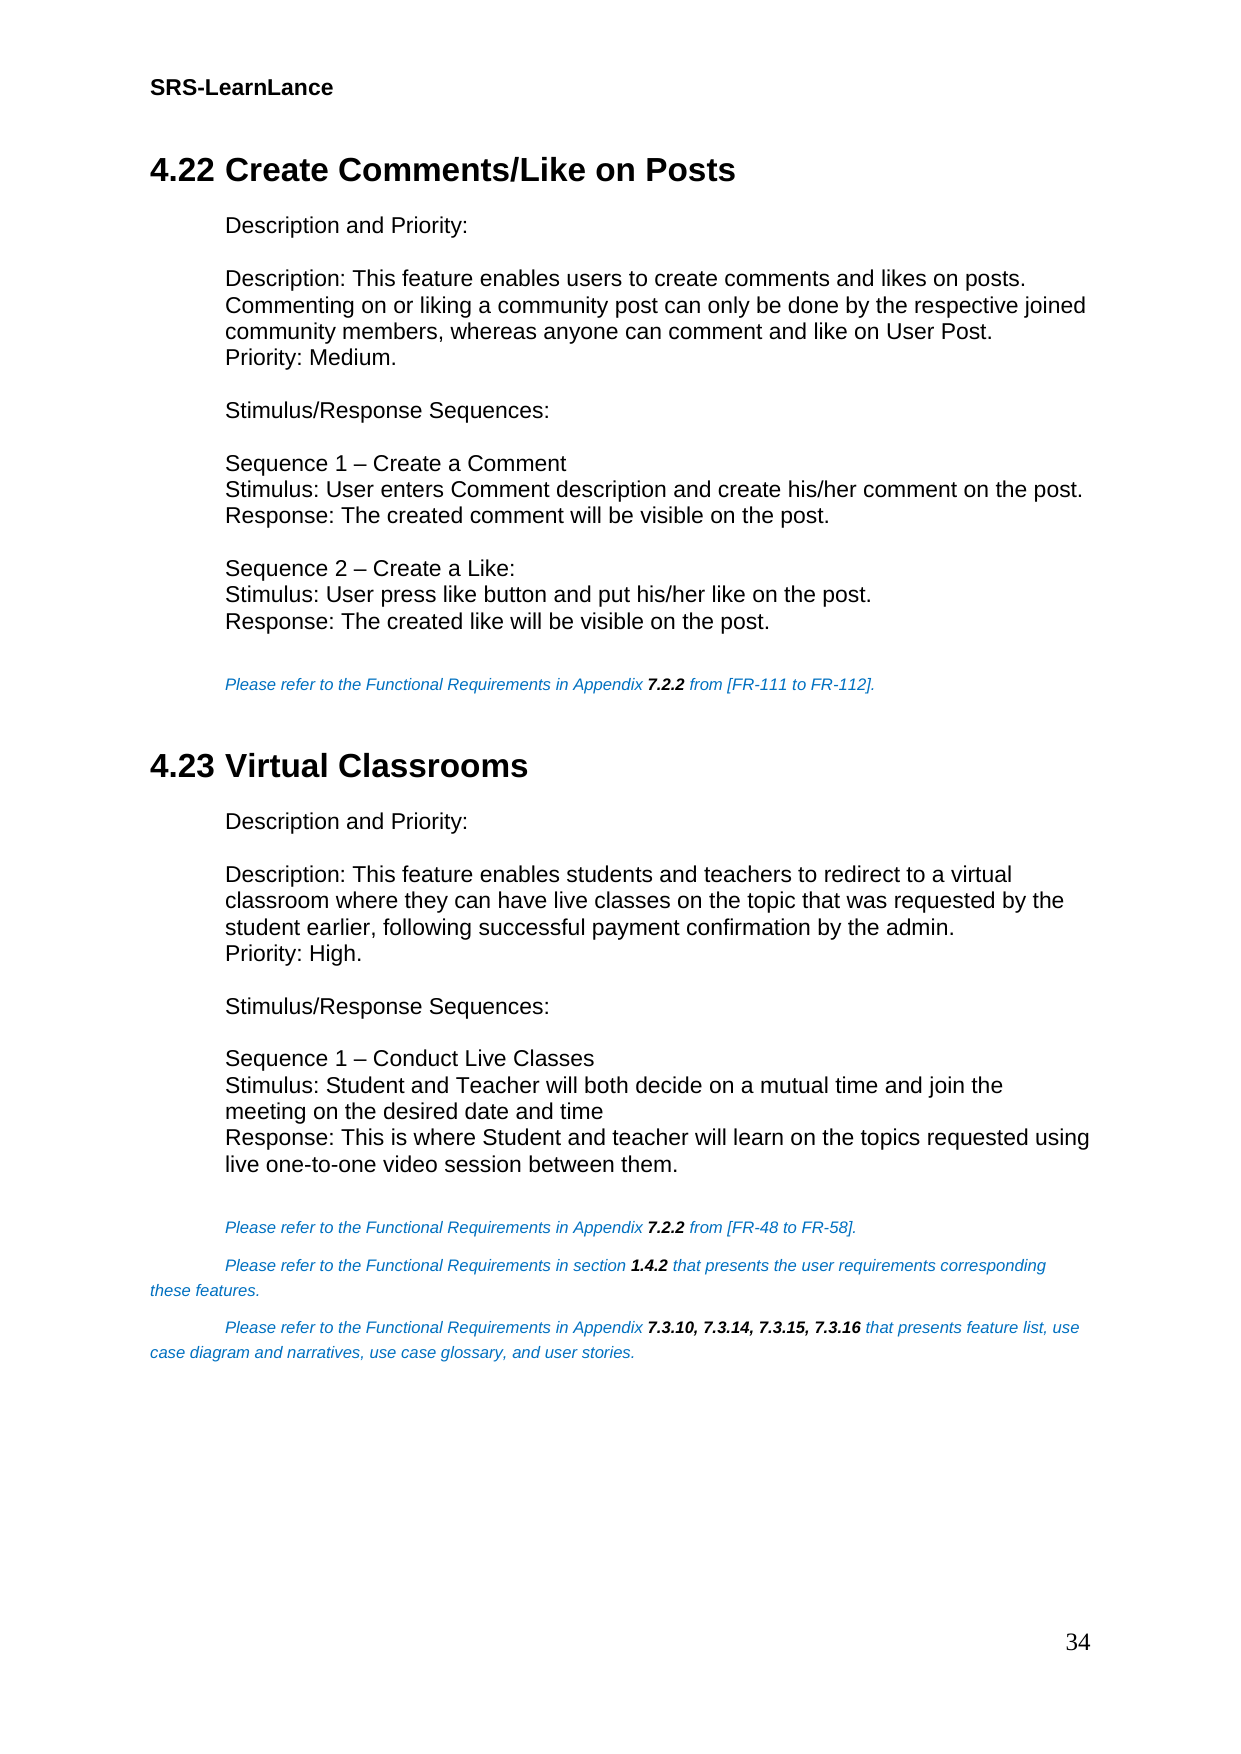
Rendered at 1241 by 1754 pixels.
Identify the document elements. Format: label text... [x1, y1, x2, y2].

text Sequence 2 – Create a Like: [225, 555, 1090, 581]
text Sequence 1 – Conduct Live Classes [225, 1045, 1090, 1072]
text Priority: Medium. [225, 344, 1090, 371]
subtitle Virtual Classrooms [150, 746, 1090, 784]
text Description and Priority: [225, 808, 1090, 834]
text Stimulus: User enters Comment description and create his/her comment on the post. [225, 476, 1090, 502]
text Response: This is where Student and teacher will learn on the topics requested using live one-to-one video session between them. [225, 1124, 1090, 1177]
text Response: The created comment will be visible on the post. [225, 502, 1090, 529]
text Stimulus/Response Sequences: [225, 993, 1090, 1019]
text Please refer to the Functional Requirements in section 1.4.2 that presents the user requirements corresponding these features. [150, 1251, 1090, 1301]
text Sequence 1 – Create a Comment [225, 450, 1090, 476]
text Description: This feature enables students and teachers to redirect to a virtual classroom where they can have live classes on the topic that was requested by the student earlier, following successful payment confirmation by the admin. [225, 861, 1090, 940]
text Response: The created like will be visible on the post. [225, 608, 1090, 634]
subtitle Create Comments/Like on Posts [150, 150, 1090, 188]
text Please refer to the Functional Requirements in Appendix 7.2.2 from [FR-48 to FR-58]. [150, 1213, 1090, 1238]
text Stimulus: Student and Teacher will both decide on a mutual time and join the meeting on the desired date and time [225, 1072, 1090, 1124]
text Stimulus: User press like button and put his/her like on the post. [225, 581, 1090, 608]
text Please refer to the Functional Requirements in Appendix 7.2.2 from [FR-111 to FR-112]. [150, 671, 1090, 696]
text Stimulus/Response Sequences: [225, 397, 1090, 423]
text Please refer to the Functional Requirements in Appendix 7.3.10, 7.3.14, 7.3.15, 7.3.16 that presents feature list, use case diagram and narratives, use case glossary, and user stories. [150, 1313, 1090, 1363]
text Description: This feature enables users to create comments and likes on posts. Commenting on or liking a community post can only be done by the respective joined community members, whereas anyone can comment and like on User Post. [225, 265, 1090, 344]
text Description and Priority: [225, 212, 1090, 239]
text Priority: High. [225, 940, 1090, 966]
